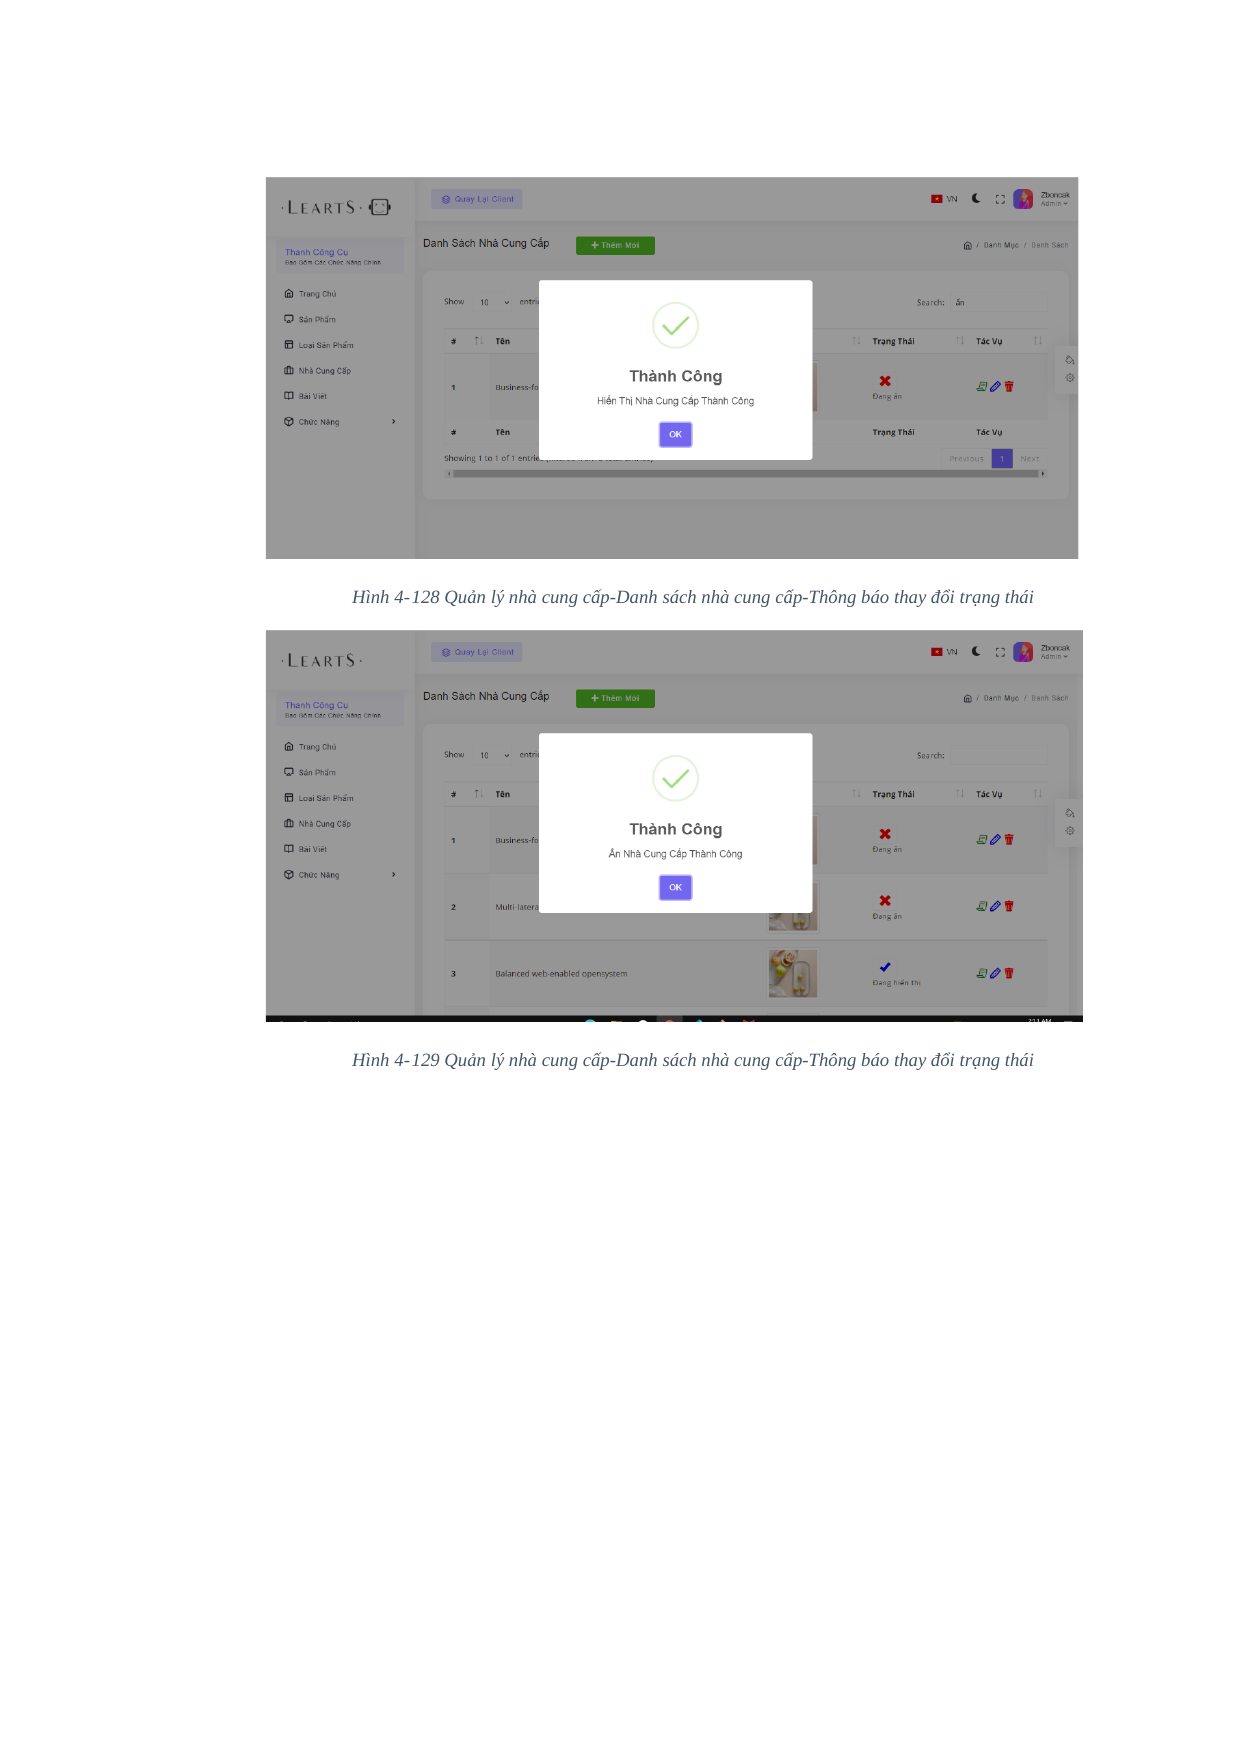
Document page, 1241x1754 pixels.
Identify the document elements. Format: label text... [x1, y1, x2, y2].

picture [265, 177, 1079, 559]
picture [265, 628, 1083, 1022]
